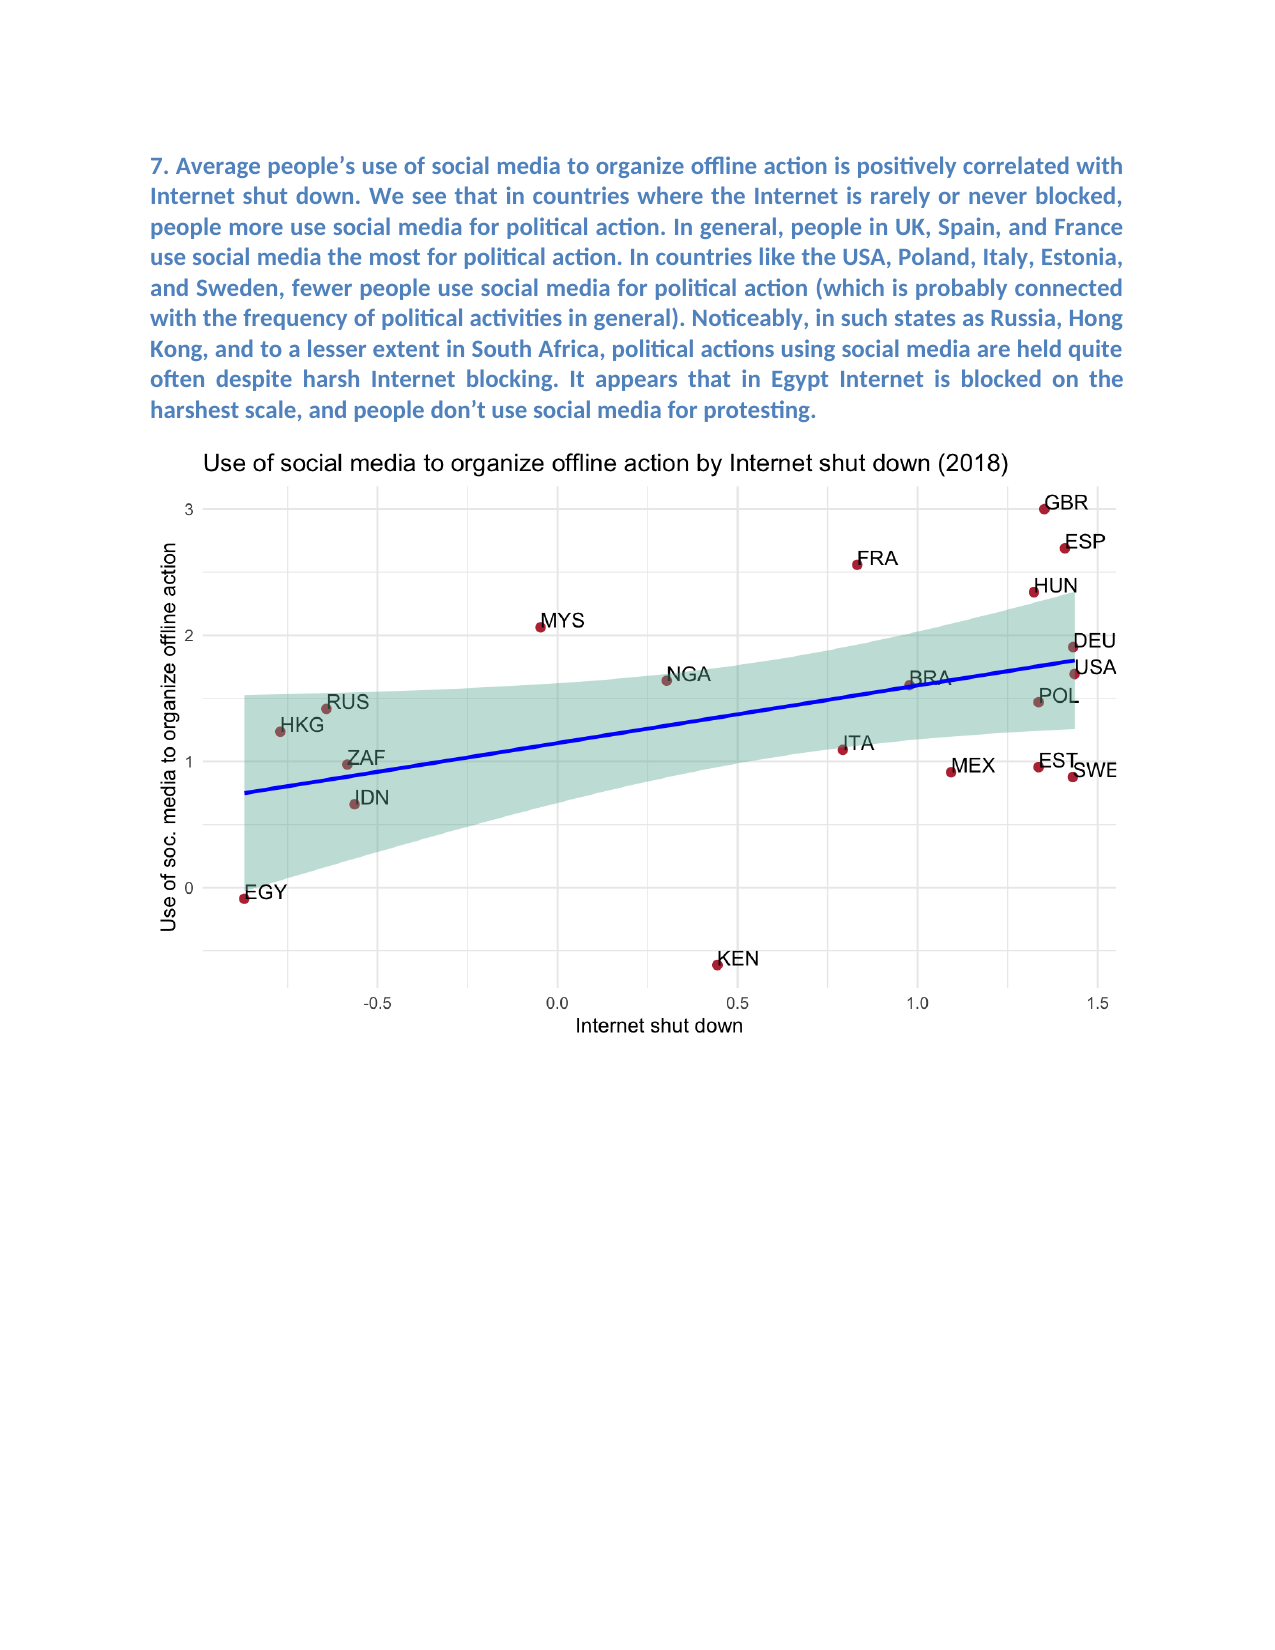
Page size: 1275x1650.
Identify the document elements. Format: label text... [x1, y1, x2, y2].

subtitle 7. Average people’s use of social media to organize offline action is positively correlated with Internet shut down. We see that in countries where the Internet is rarely or never blocked, people more use social media for political action. In general, people in UK, Spain, and France use social media the most for political action. In countries like the USA, Poland, Italy, Estonia, and Sweden, fewer people use social media for political action (which is probably connected with the frequency of political activities in general). Noticeably, in such states as Russia, Hong Kong, and to a lesser extent in South Africa, political actions using social media are held quite often despite harsh Internet blocking. It appears that in Egypt Internet is blocked on the harshest scale, and people don’t use social media for protesting. [150, 150, 1125, 425]
picture [150, 443, 1125, 1046]
